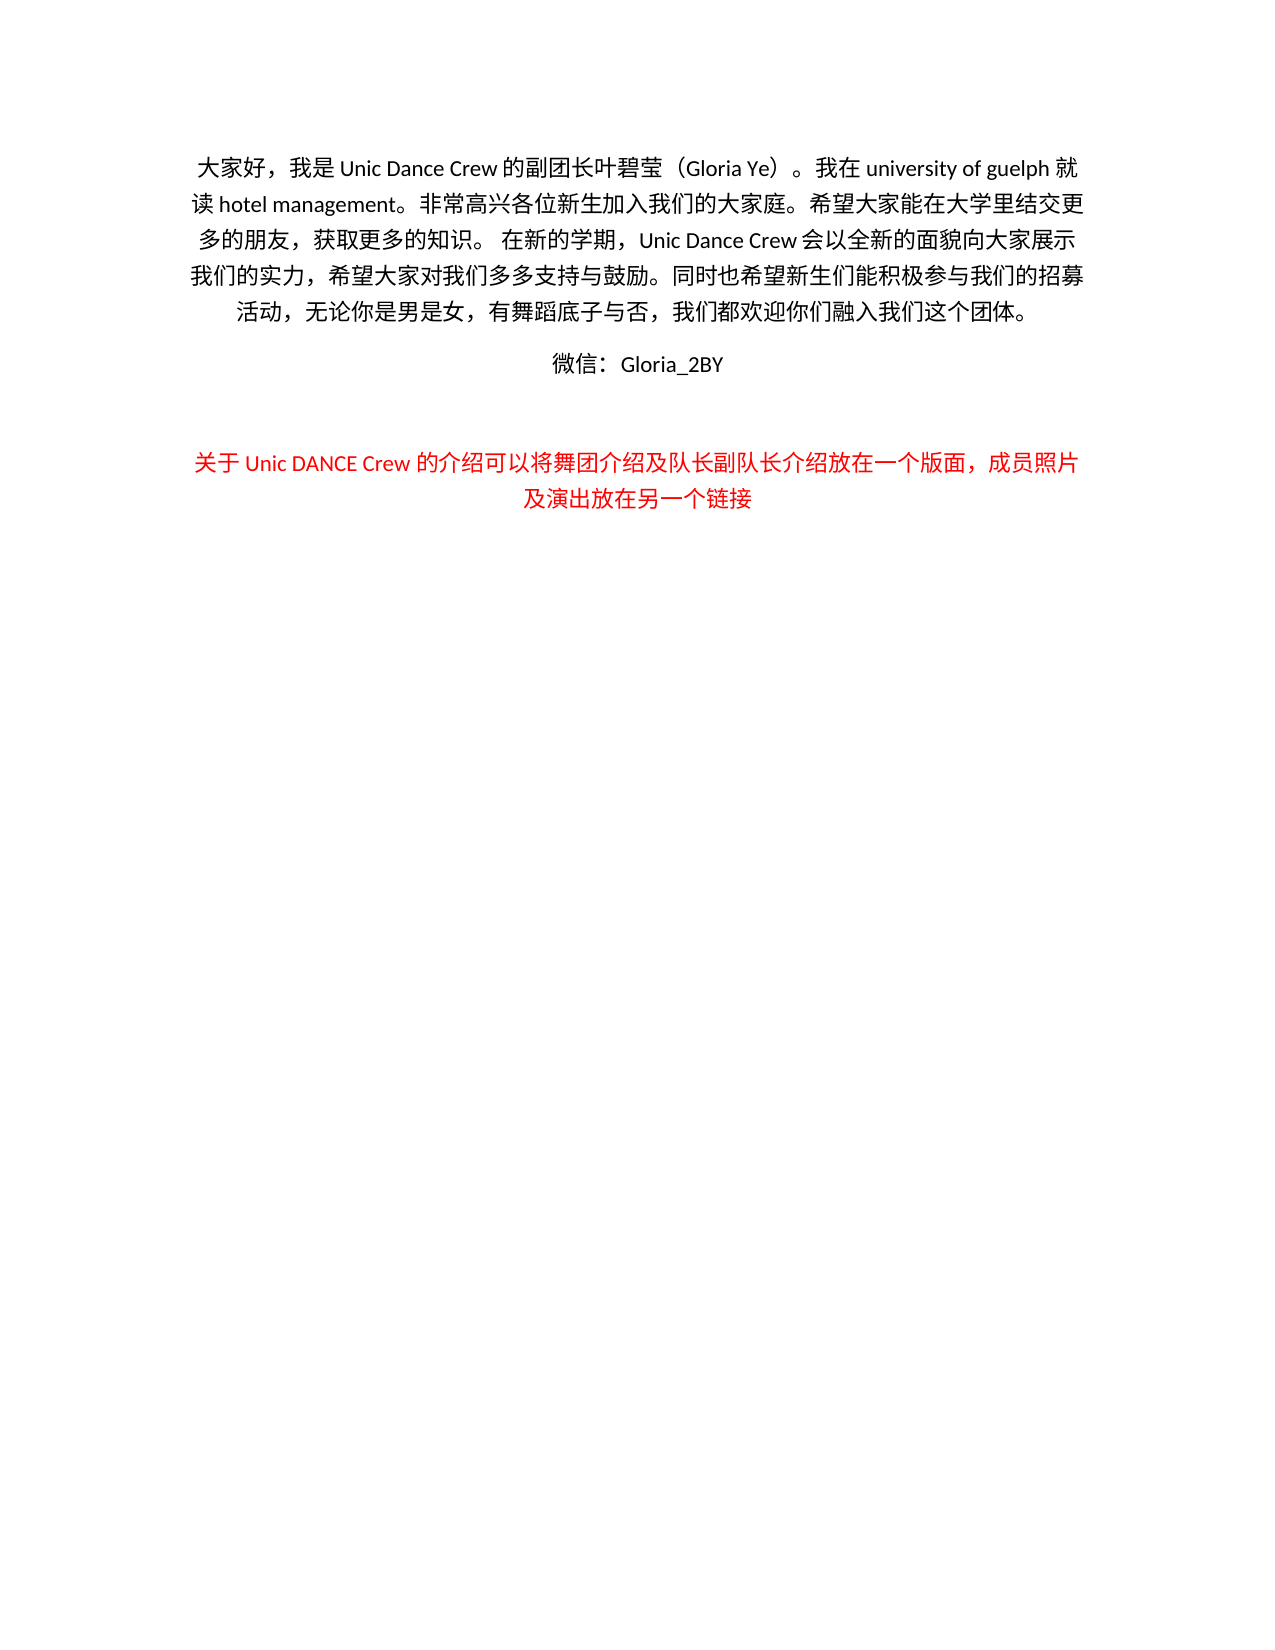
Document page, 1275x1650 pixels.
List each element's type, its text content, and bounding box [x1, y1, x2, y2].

text 大家好，我是Unic Dance Crew的副团长叶碧莹（Gloria Ye）。我在university of guelph就读hotel management。非常高兴各位新生加入我们的大家庭。希望大家能在大学里结交更多的朋友，获取更多的知识。 在新的学期，Unic Dance Crew会以全新的面貌向大家展示我们的实力，希望大家对我们多多支持与鼓励。同时也希望新生们能积极参与我们的招募活动，无论你是男是女，有舞蹈底子与否，我们都欢迎你们融入我们这个团体。 [187, 150, 1087, 327]
text 关于Unic DANCE Crew 的介绍可以将舞团介绍及队长副队长介绍放在一个版面，成员照片及演出放在另一个链接 [187, 445, 1087, 514]
text 微信：Gloria_2BY [187, 346, 1087, 379]
